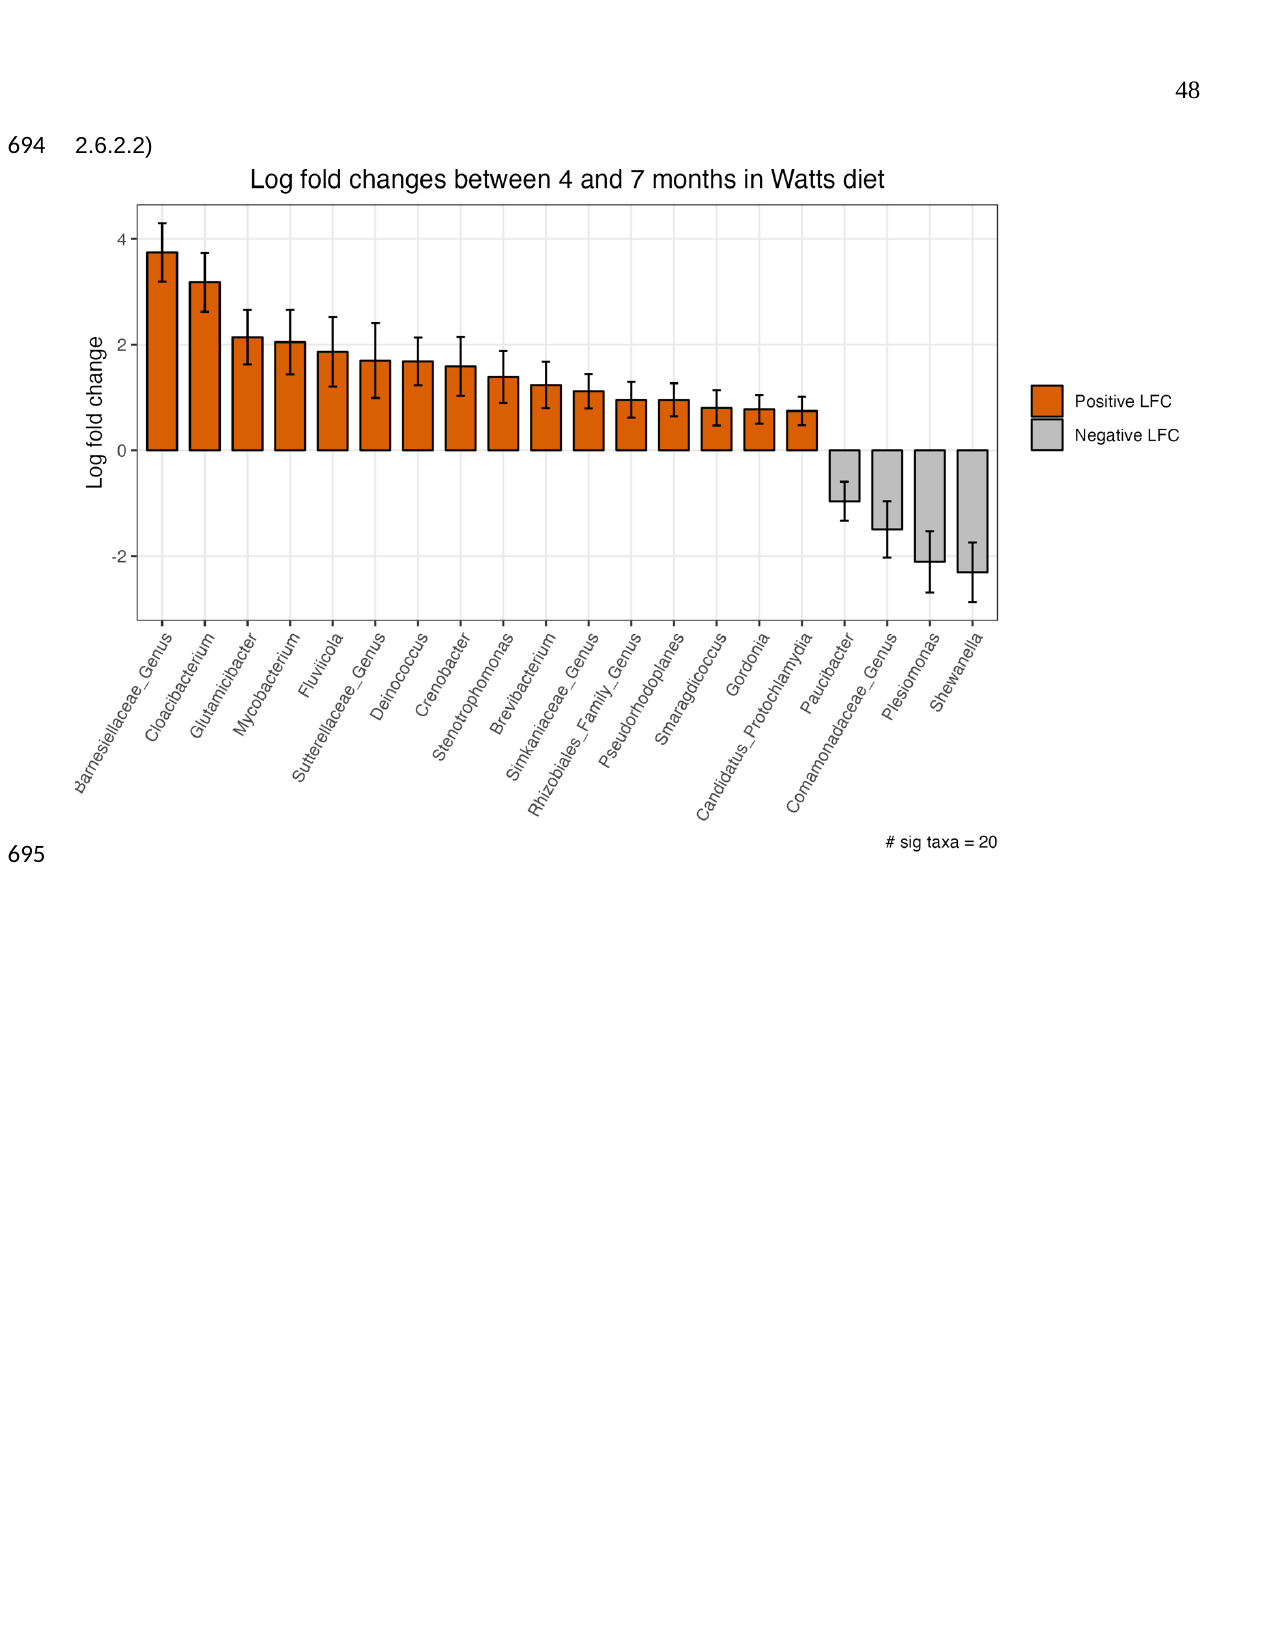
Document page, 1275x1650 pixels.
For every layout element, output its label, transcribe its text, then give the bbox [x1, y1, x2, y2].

picture [75, 158, 1200, 862]
text 2.6.2.2) [75, 132, 1200, 158]
